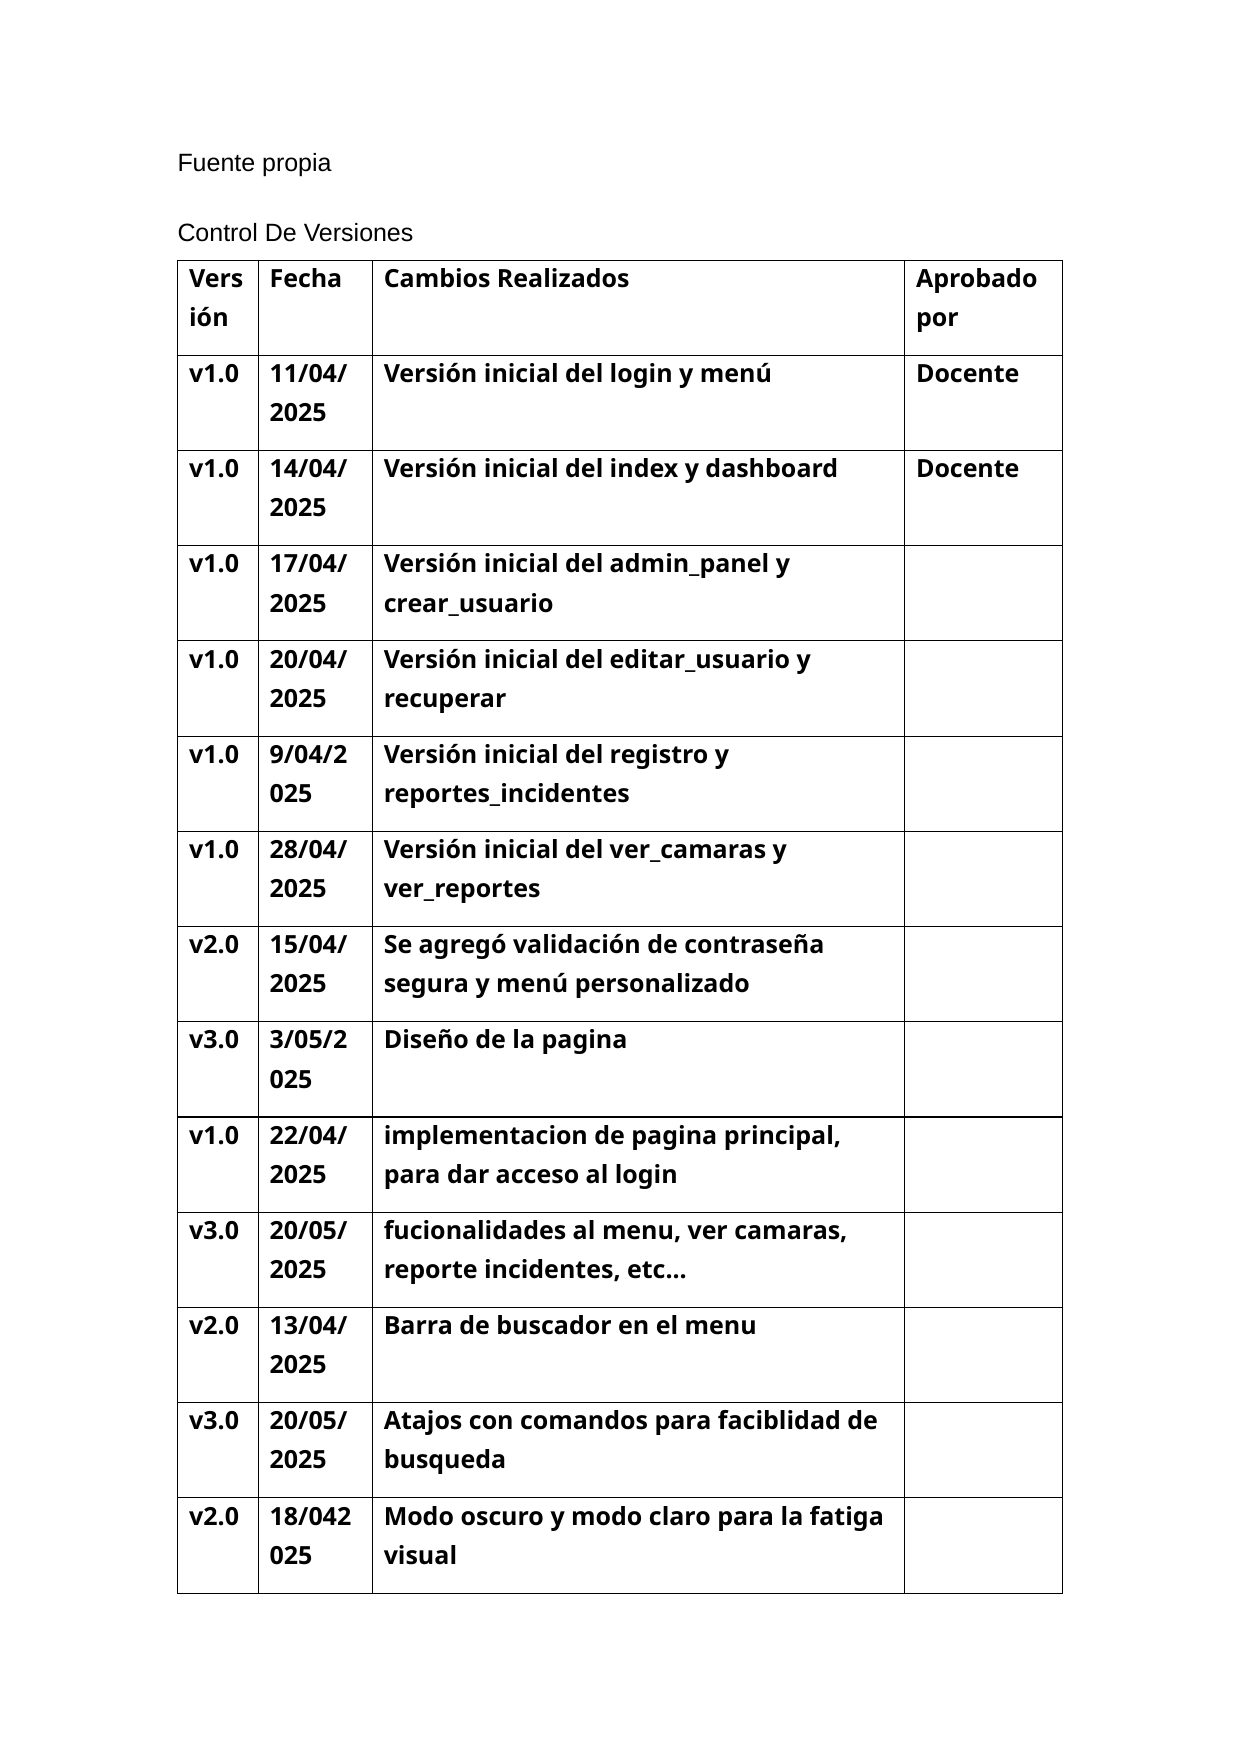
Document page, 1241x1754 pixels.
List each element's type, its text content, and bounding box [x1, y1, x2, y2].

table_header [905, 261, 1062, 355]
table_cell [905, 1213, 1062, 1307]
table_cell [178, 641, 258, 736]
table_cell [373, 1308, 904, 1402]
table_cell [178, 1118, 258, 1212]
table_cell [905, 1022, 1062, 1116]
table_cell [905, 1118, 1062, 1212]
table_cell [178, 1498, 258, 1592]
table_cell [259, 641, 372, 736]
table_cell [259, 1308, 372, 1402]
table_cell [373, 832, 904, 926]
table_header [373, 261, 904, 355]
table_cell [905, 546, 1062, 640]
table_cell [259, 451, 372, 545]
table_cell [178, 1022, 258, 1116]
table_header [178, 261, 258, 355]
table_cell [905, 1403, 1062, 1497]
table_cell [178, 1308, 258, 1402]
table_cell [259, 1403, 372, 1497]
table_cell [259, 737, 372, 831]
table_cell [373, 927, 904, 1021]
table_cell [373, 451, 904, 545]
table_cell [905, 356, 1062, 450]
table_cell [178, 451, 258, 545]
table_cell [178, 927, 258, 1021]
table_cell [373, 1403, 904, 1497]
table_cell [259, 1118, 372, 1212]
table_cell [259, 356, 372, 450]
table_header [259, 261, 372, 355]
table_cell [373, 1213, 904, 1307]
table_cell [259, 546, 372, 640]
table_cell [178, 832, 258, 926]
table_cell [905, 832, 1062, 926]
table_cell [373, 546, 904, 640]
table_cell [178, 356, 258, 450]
subtitle Fuente propia [177, 148, 1063, 176]
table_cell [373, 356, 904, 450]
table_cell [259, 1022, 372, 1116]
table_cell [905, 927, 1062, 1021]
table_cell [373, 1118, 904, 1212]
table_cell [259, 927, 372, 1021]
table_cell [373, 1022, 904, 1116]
subtitle Control De Versiones [177, 218, 1063, 247]
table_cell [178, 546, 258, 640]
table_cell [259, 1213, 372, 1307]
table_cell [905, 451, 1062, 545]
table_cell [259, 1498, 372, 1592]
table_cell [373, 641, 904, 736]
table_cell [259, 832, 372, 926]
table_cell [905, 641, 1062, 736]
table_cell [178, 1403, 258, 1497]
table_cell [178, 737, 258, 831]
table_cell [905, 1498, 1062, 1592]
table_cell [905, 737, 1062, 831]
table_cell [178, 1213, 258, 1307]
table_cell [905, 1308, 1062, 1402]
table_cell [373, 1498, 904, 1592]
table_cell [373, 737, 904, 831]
